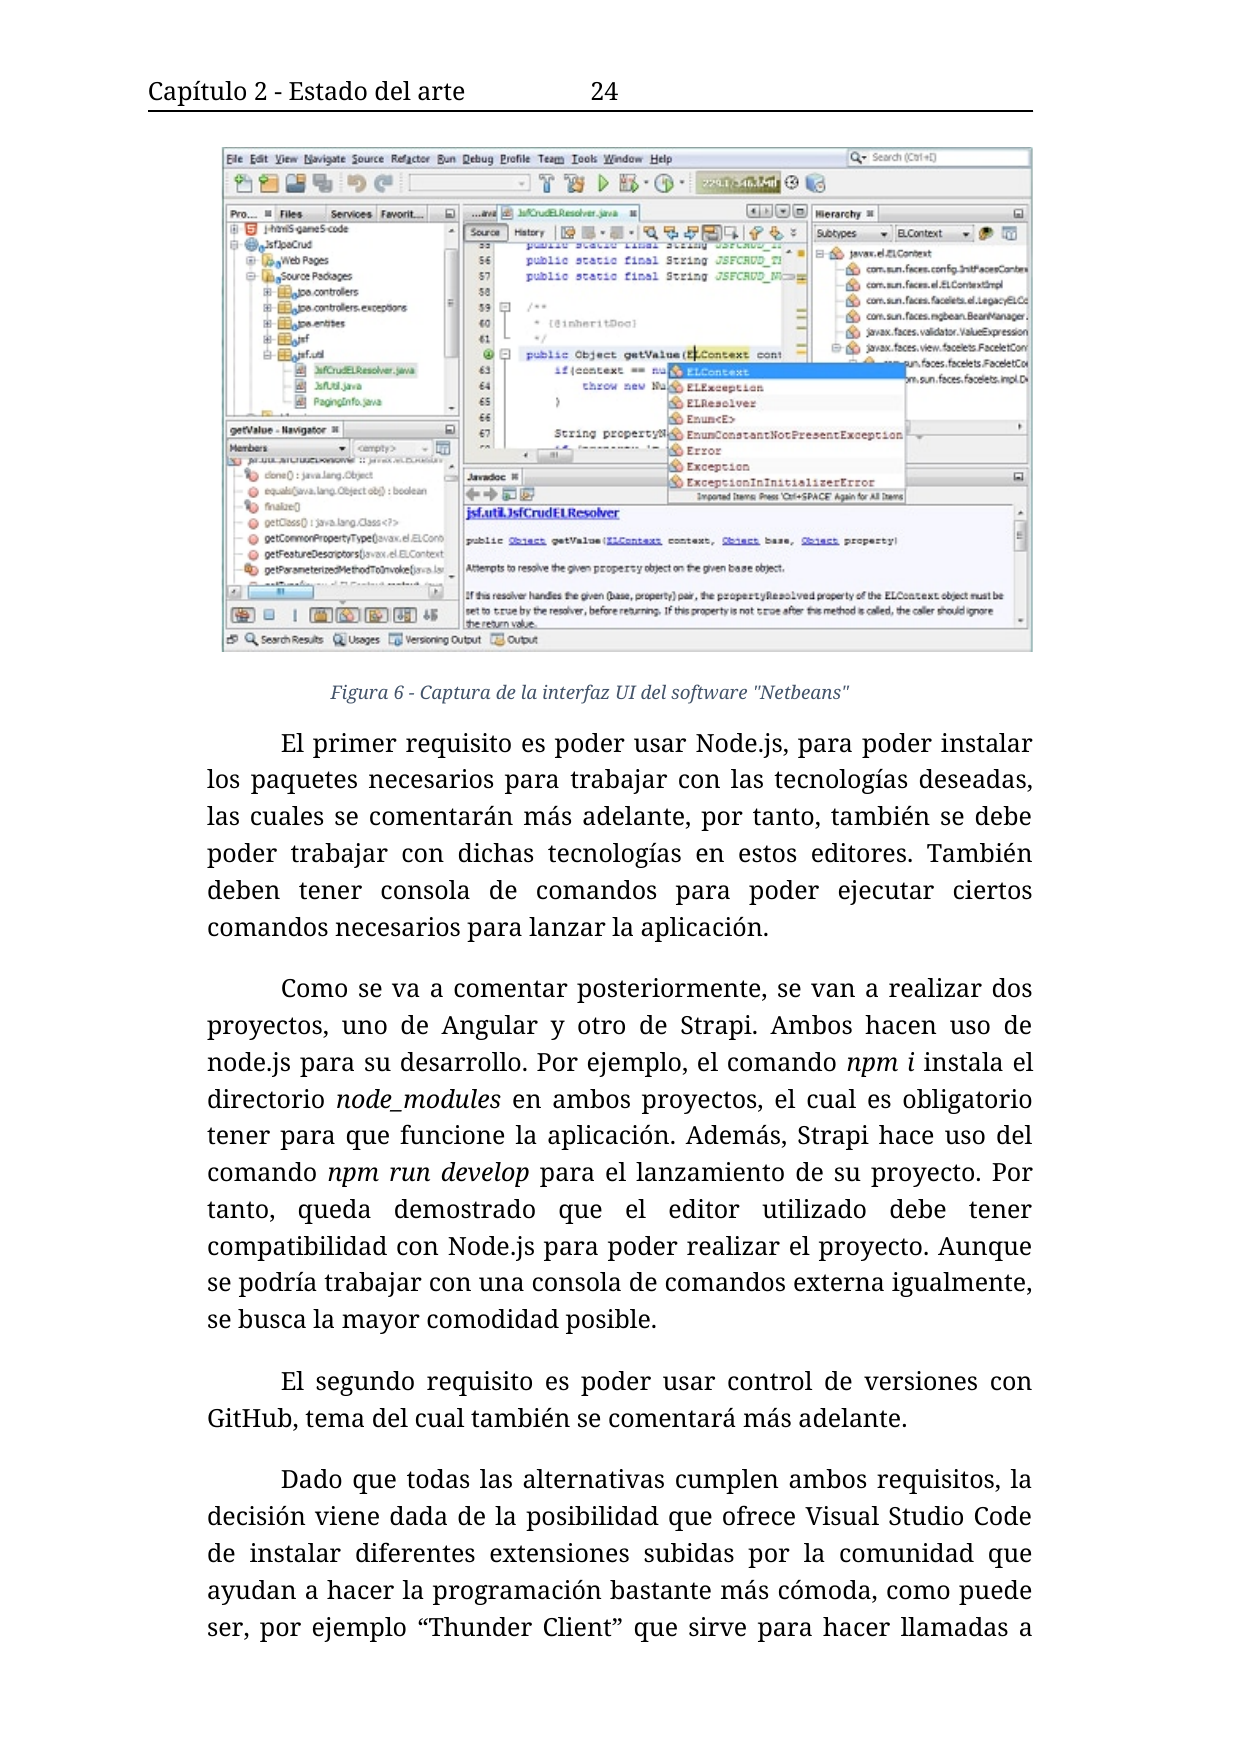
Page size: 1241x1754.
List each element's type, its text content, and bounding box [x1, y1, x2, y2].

picture [221, 147, 1033, 652]
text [207, 1462, 1033, 1643]
text Como se va a comentar posteriormente, se van a realizar dos proyectos, uno de Angular y otro de Strapi. Ambos hacen uso de node.js para su desarrollo. Por ejemplo, el comando npm i instala el directorio node_modules en ambos proyectos, el cual es obligatorio tener para que funcione la aplicación. Además, Strapi hace uso del comando npm run develop para el lanzamiento de su proyecto. Por tanto, queda demostrado que el editor utilizado debe tener compatibilidad con Node.js para poder realizar el proyecto. Aunque se podría trabajar con una consola de comandos externa igualmente, se busca la mayor comodidad posible. [207, 971, 1033, 1336]
text Figura 6 - Captura de la interfaz UI del software "Netbeans" [148, 679, 1033, 704]
text El segundo requisito es poder usar control de versiones con GitHub, tema del cual también se comentará más adelante. [207, 1364, 1033, 1434]
text El primer requisito es poder usar Node.js, para poder instalar los paquetes necesarios para trabajar con las tecnologías deseadas, las cuales se comentarán más adelante, por tanto, también se debe poder trabajar con dichas tecnologías en estos editores. También deben tener consola de comandos para poder ejecutar ciertos comandos necesarios para lanzar la aplicación. [207, 725, 1033, 943]
